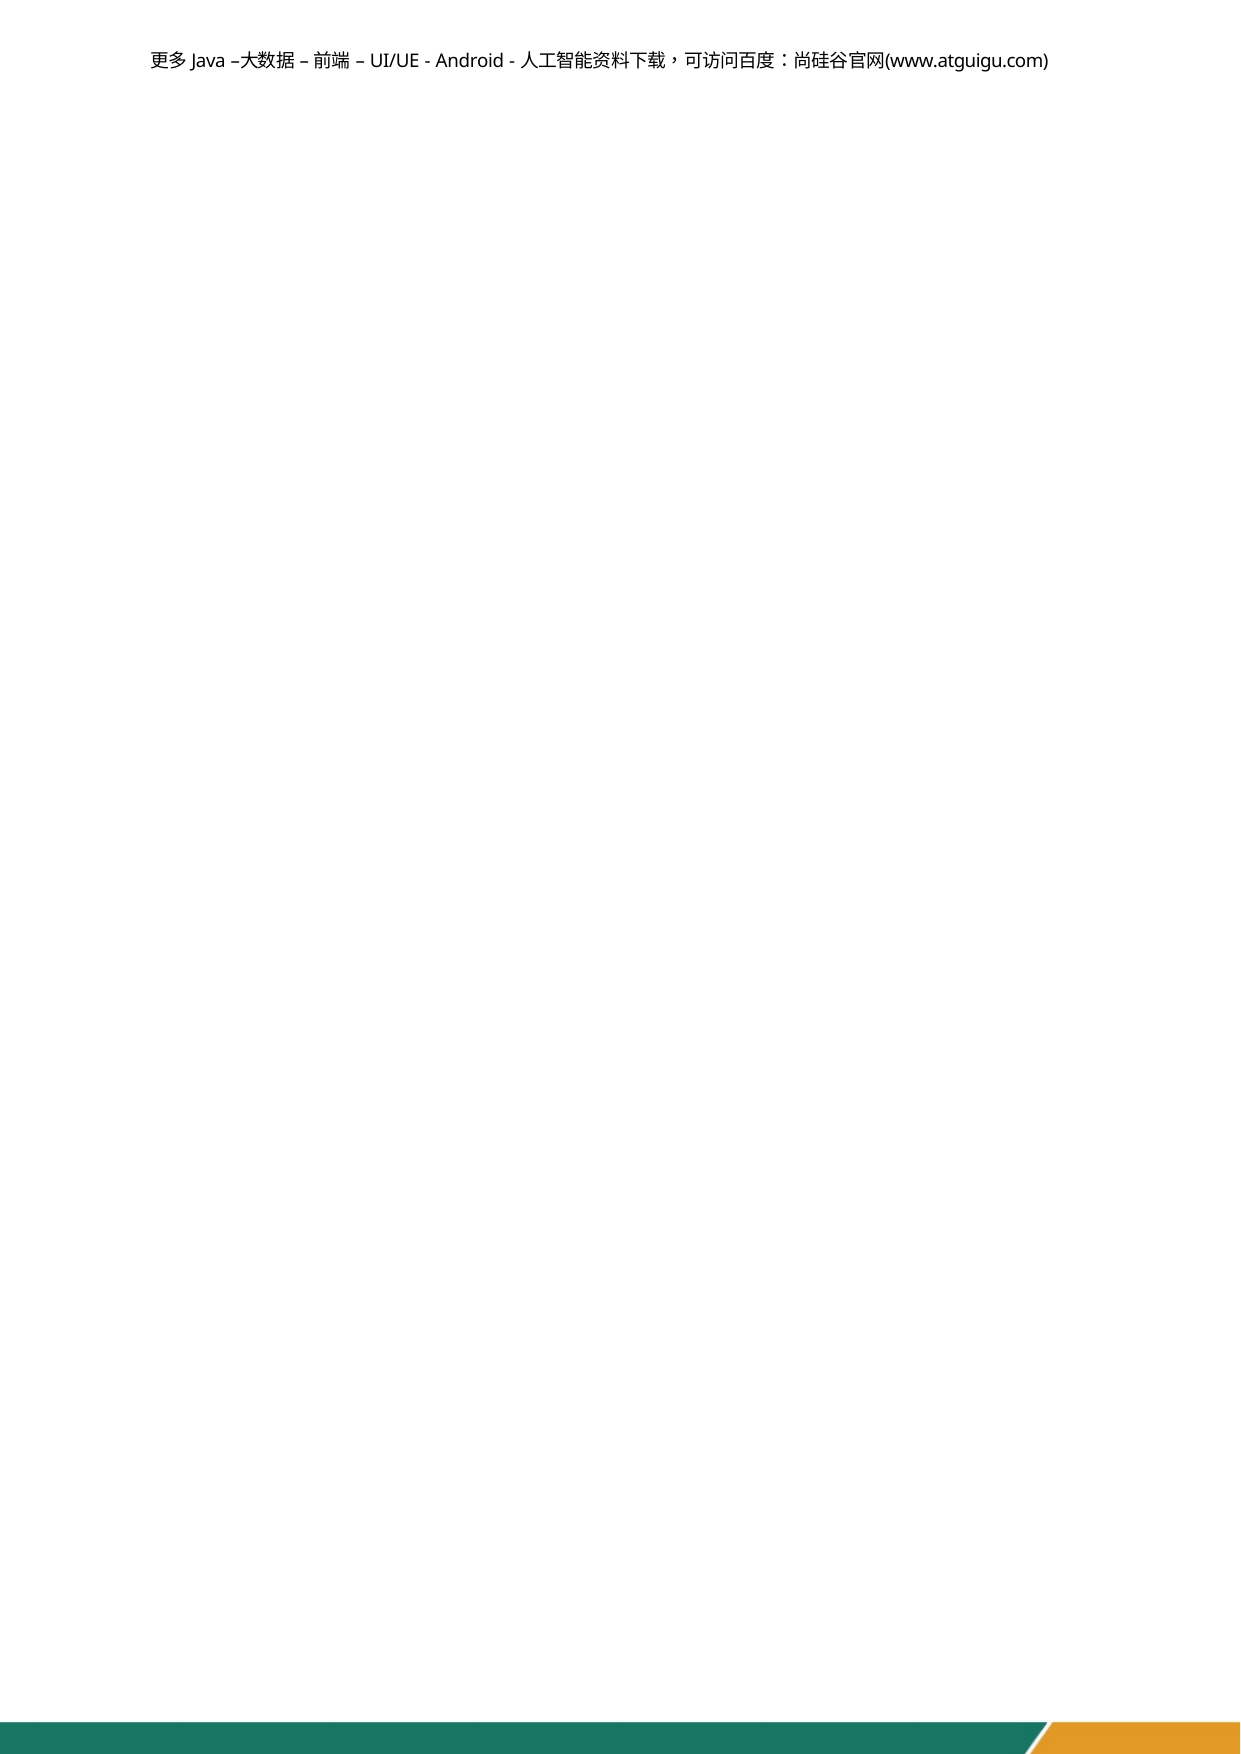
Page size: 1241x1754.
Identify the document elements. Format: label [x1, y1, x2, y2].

text [150, 49, 1097, 73]
picture [0, 1720, 1241, 1754]
